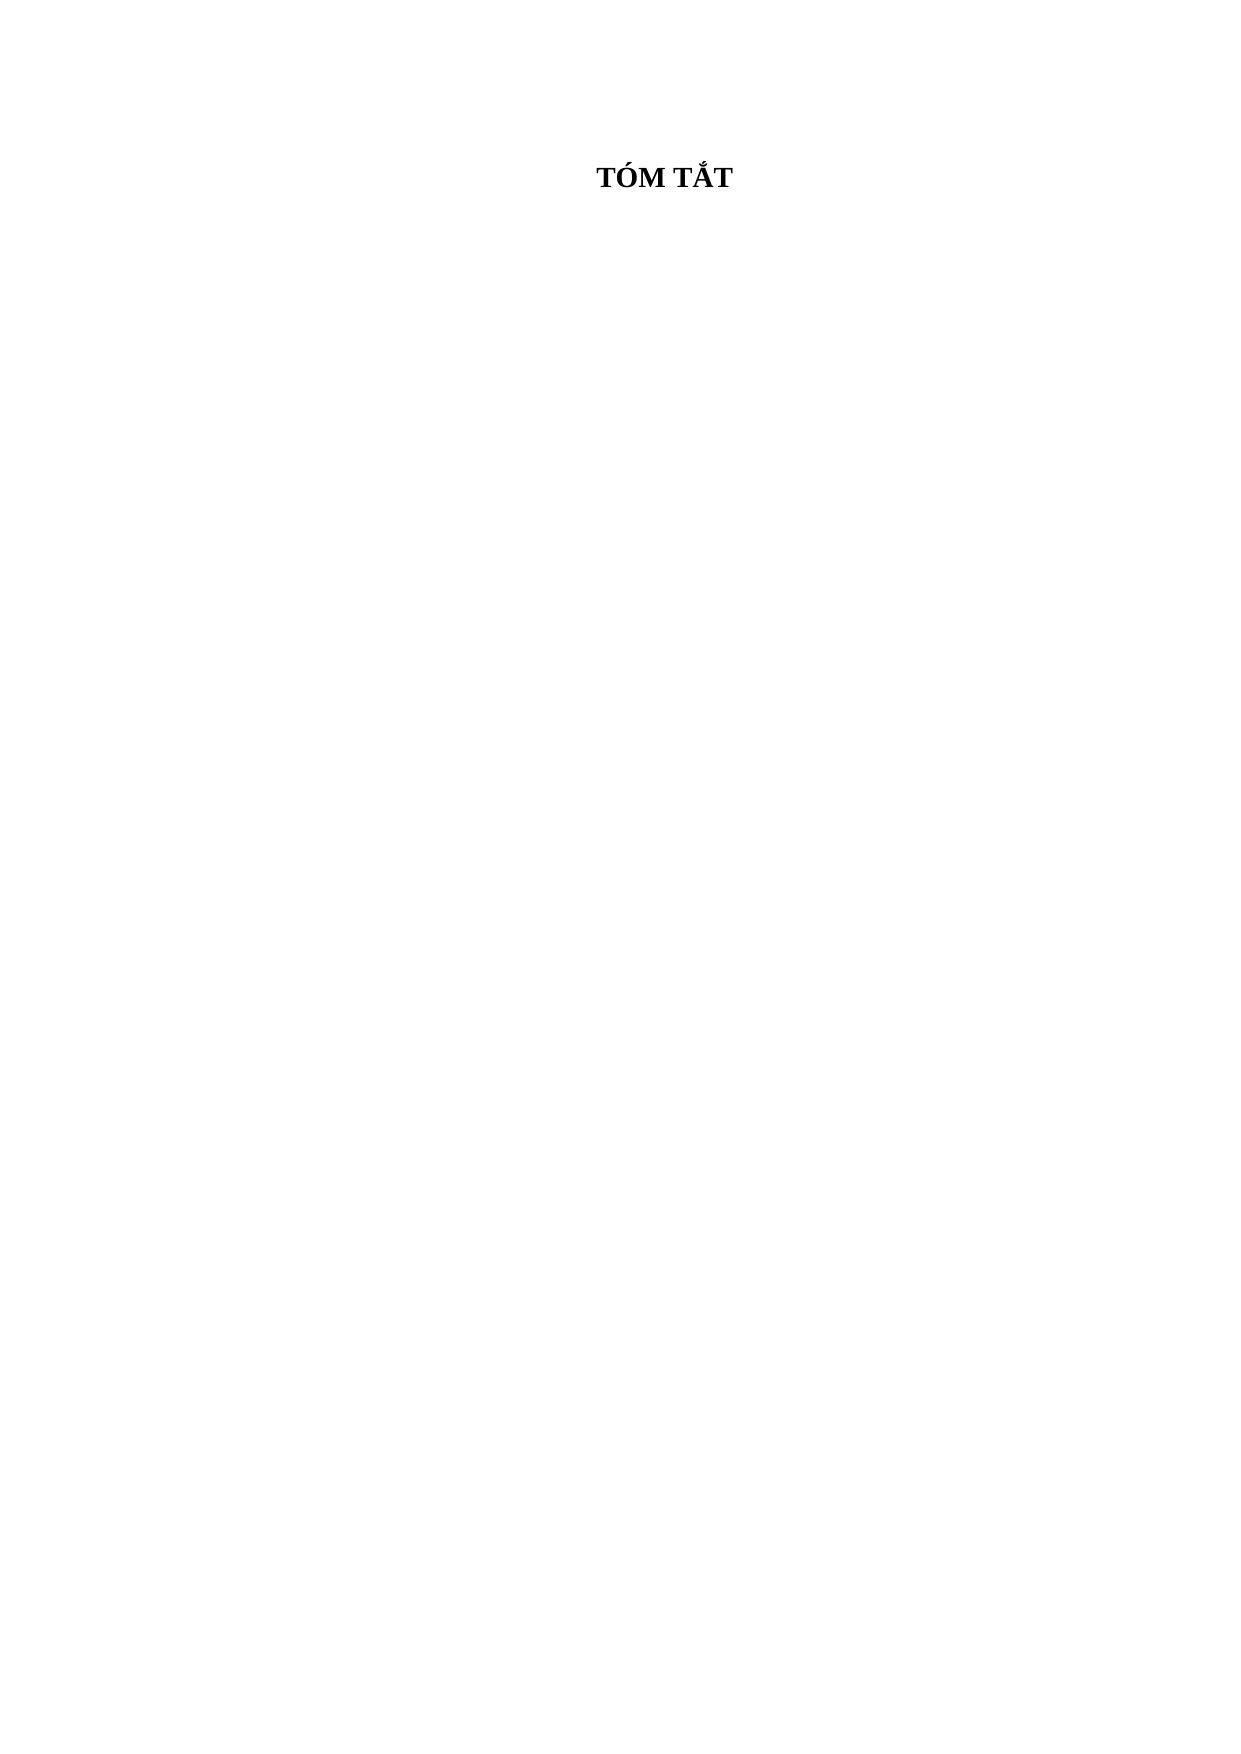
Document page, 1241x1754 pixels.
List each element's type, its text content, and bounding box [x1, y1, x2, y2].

text TÓM TẮT [236, 160, 1092, 194]
